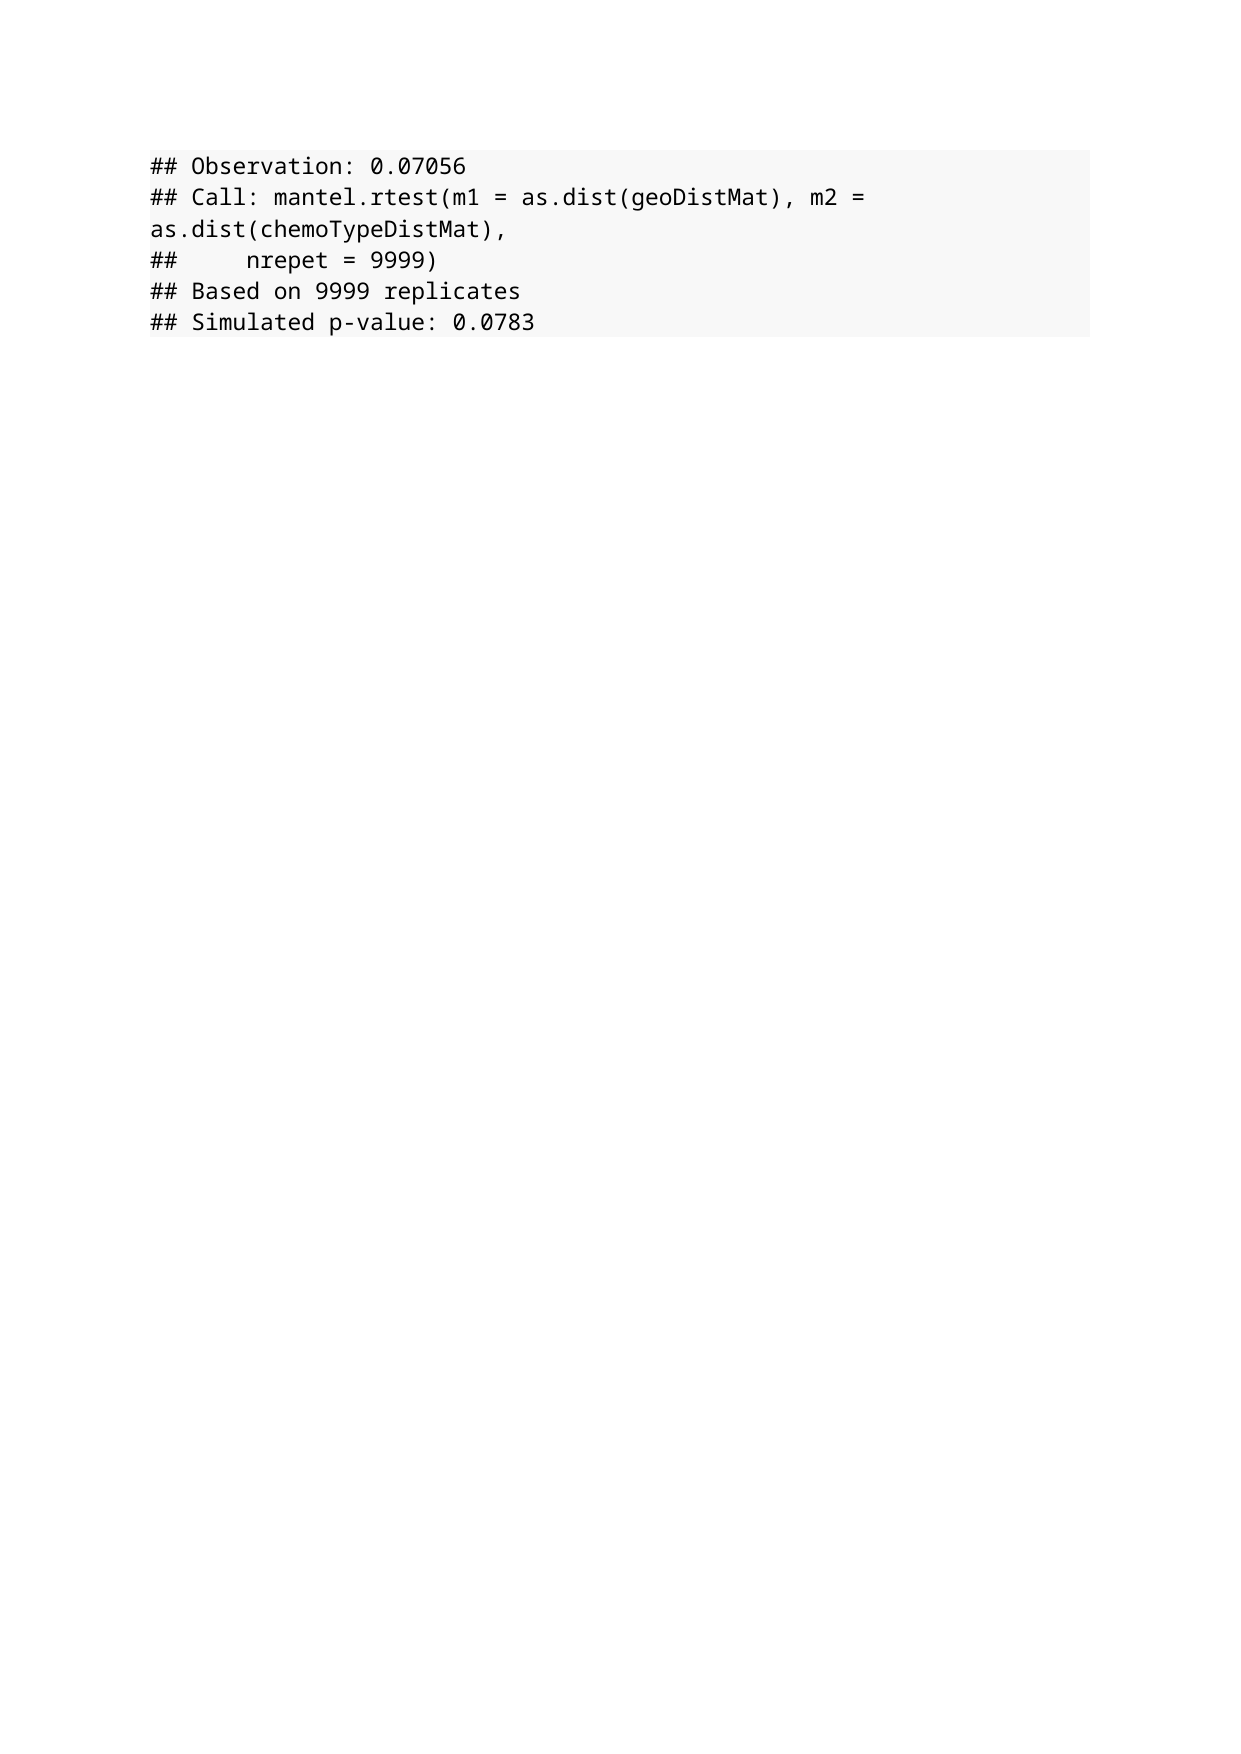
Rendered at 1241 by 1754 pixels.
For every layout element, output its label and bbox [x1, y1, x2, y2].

text [150, 150, 1090, 337]
